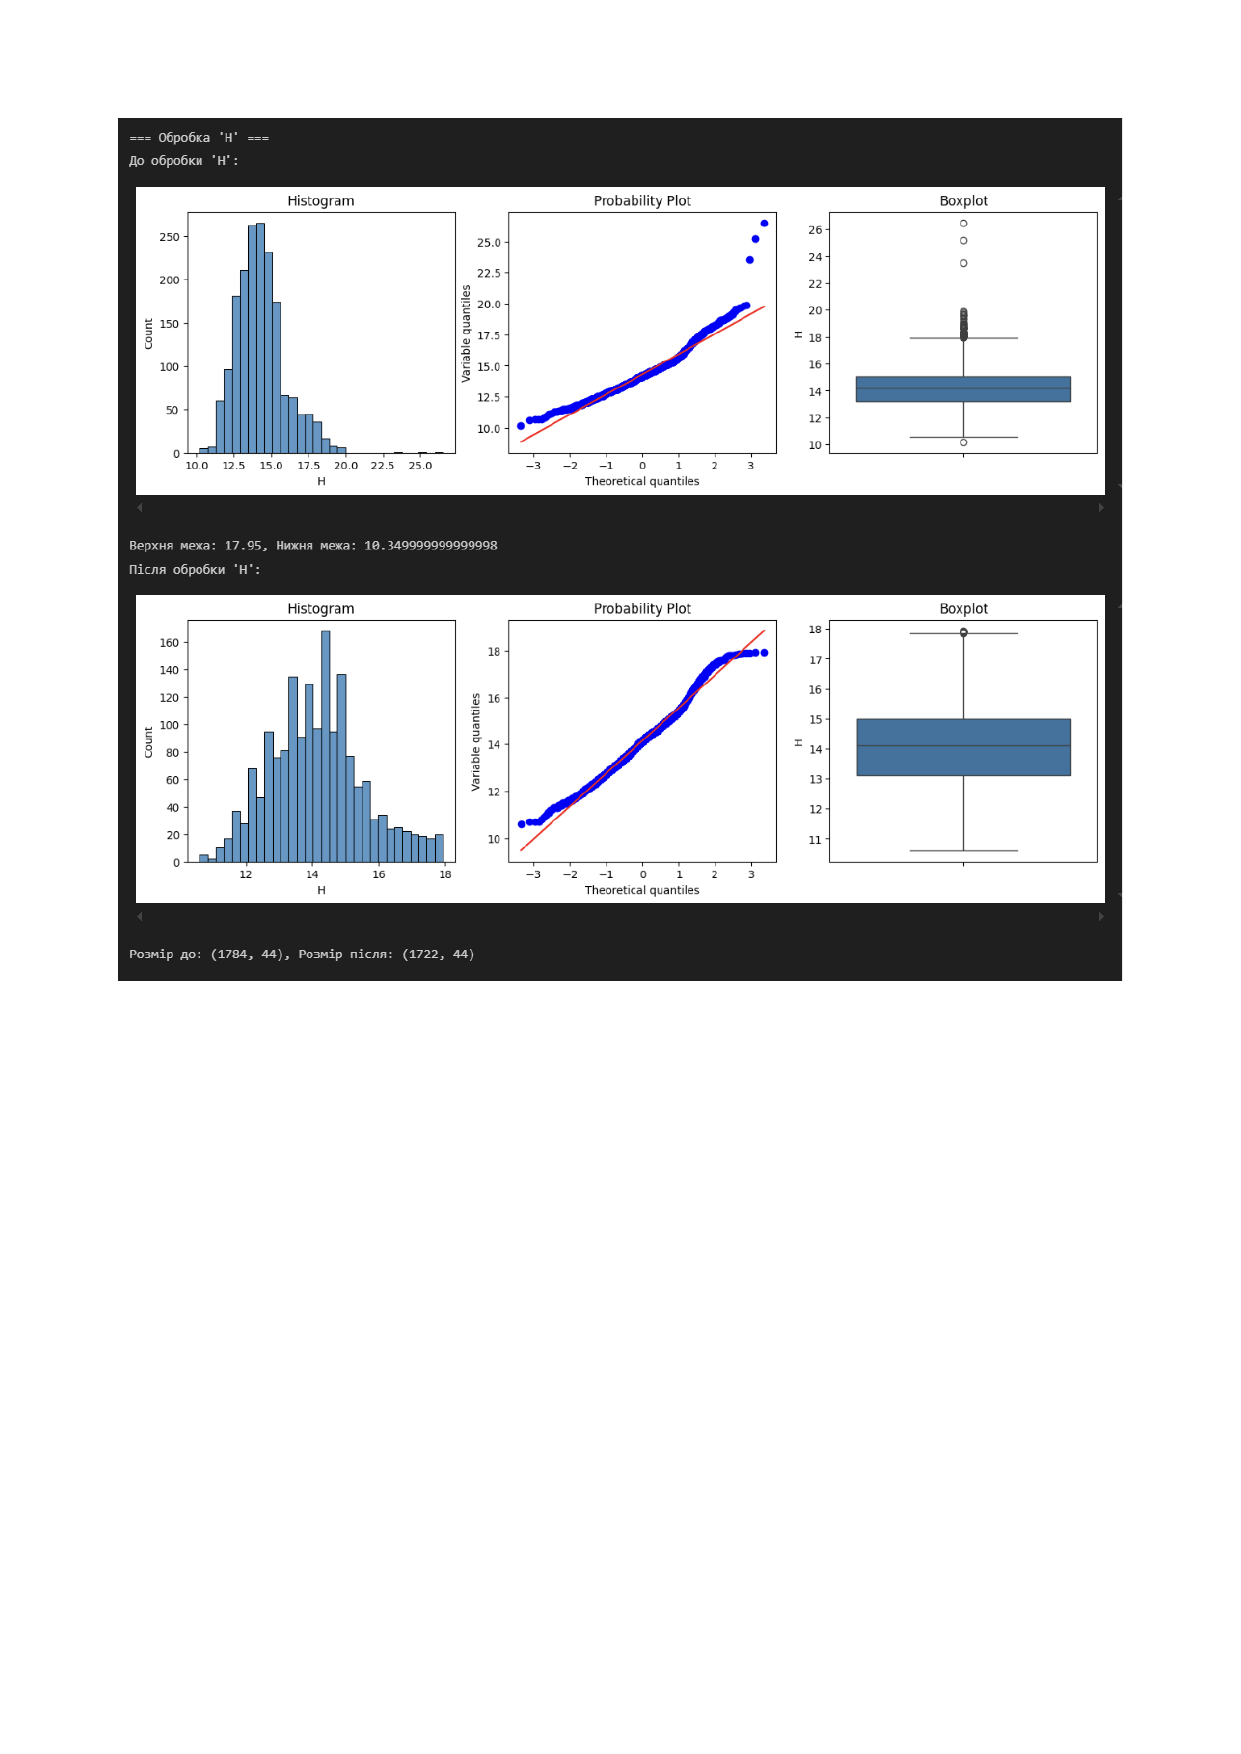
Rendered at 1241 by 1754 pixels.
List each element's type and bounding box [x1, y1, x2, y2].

picture [118, 118, 1123, 981]
